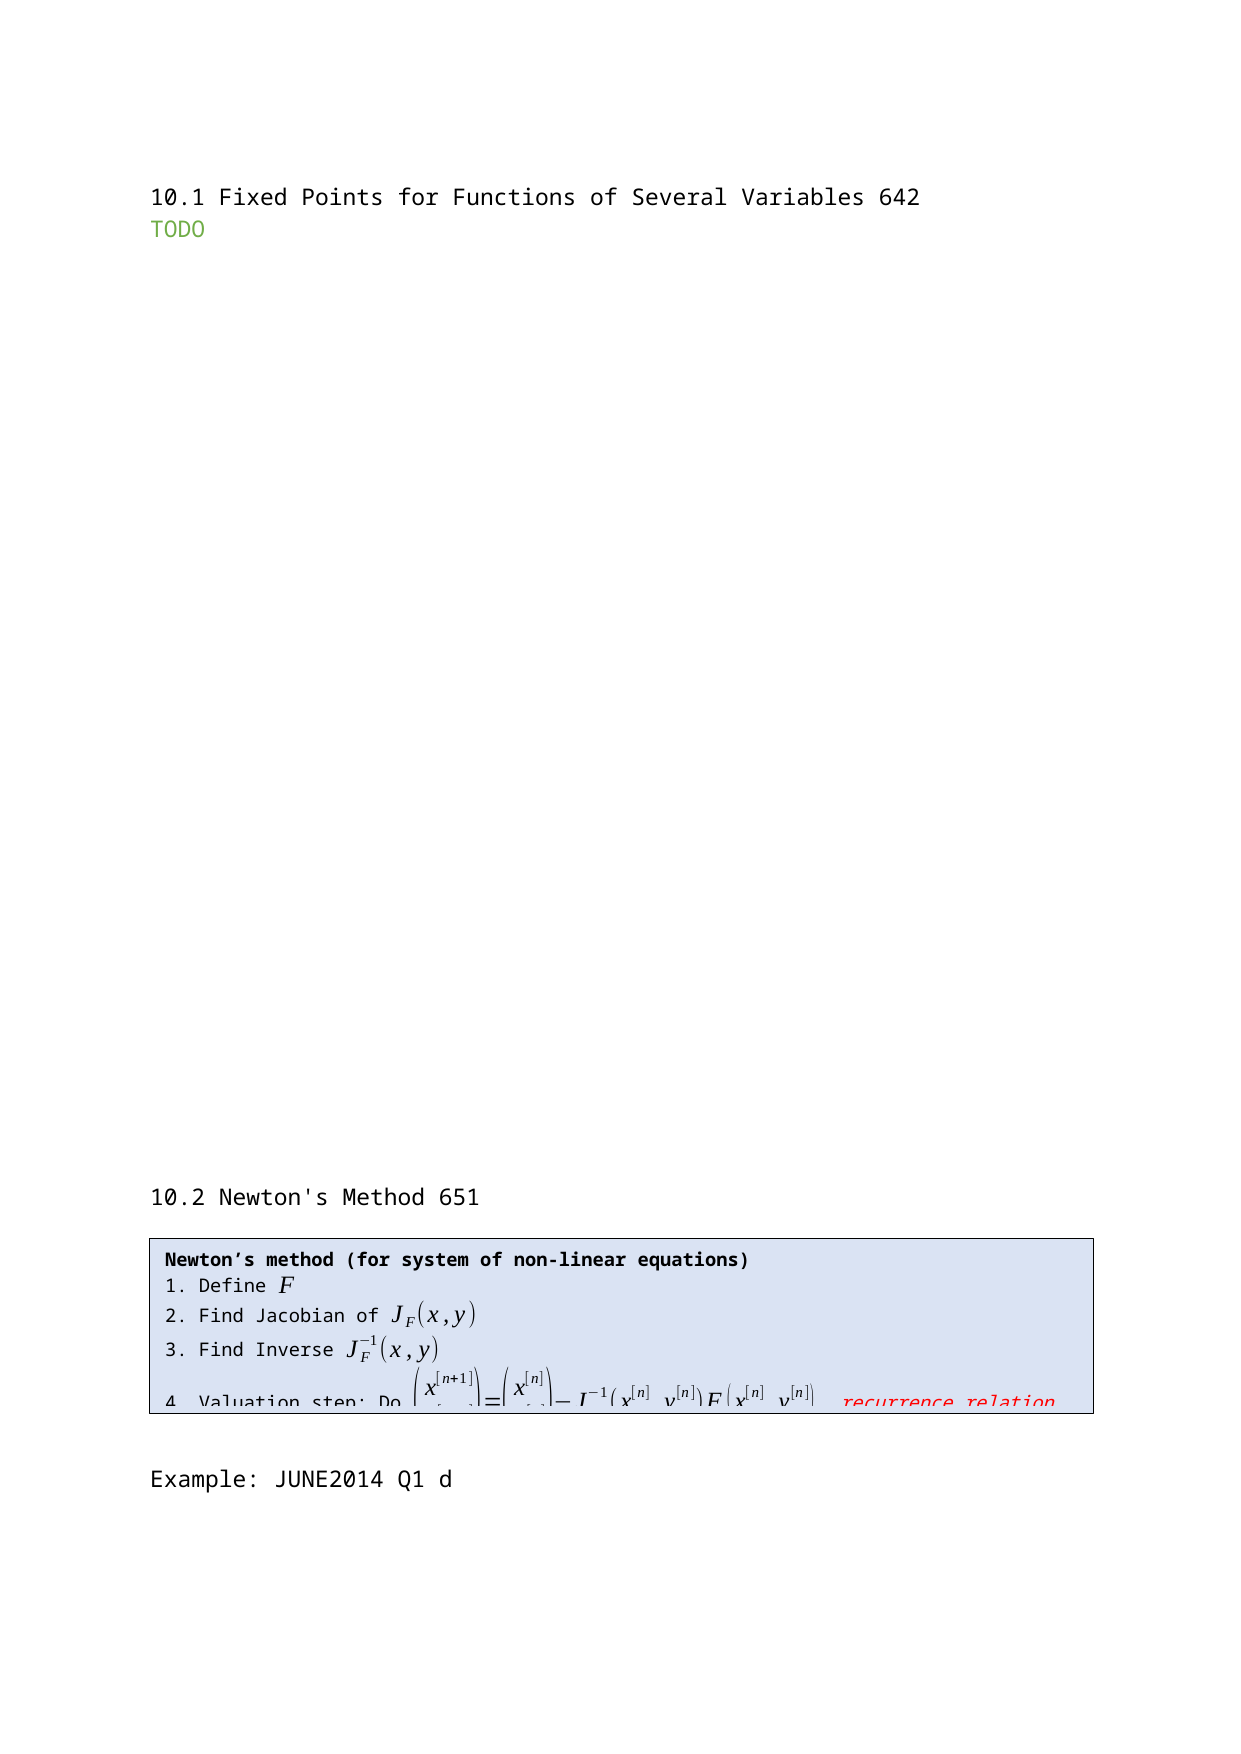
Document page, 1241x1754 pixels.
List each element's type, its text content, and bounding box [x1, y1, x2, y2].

text 10.2 Newton's Method 651 [150, 1181, 1090, 1212]
text TODO [150, 212, 1090, 244]
text 10.1 Fixed Points for Functions of Several Variables 642 [150, 181, 1090, 212]
text Example: JUNE2014 Q1 d [150, 1462, 1090, 1494]
